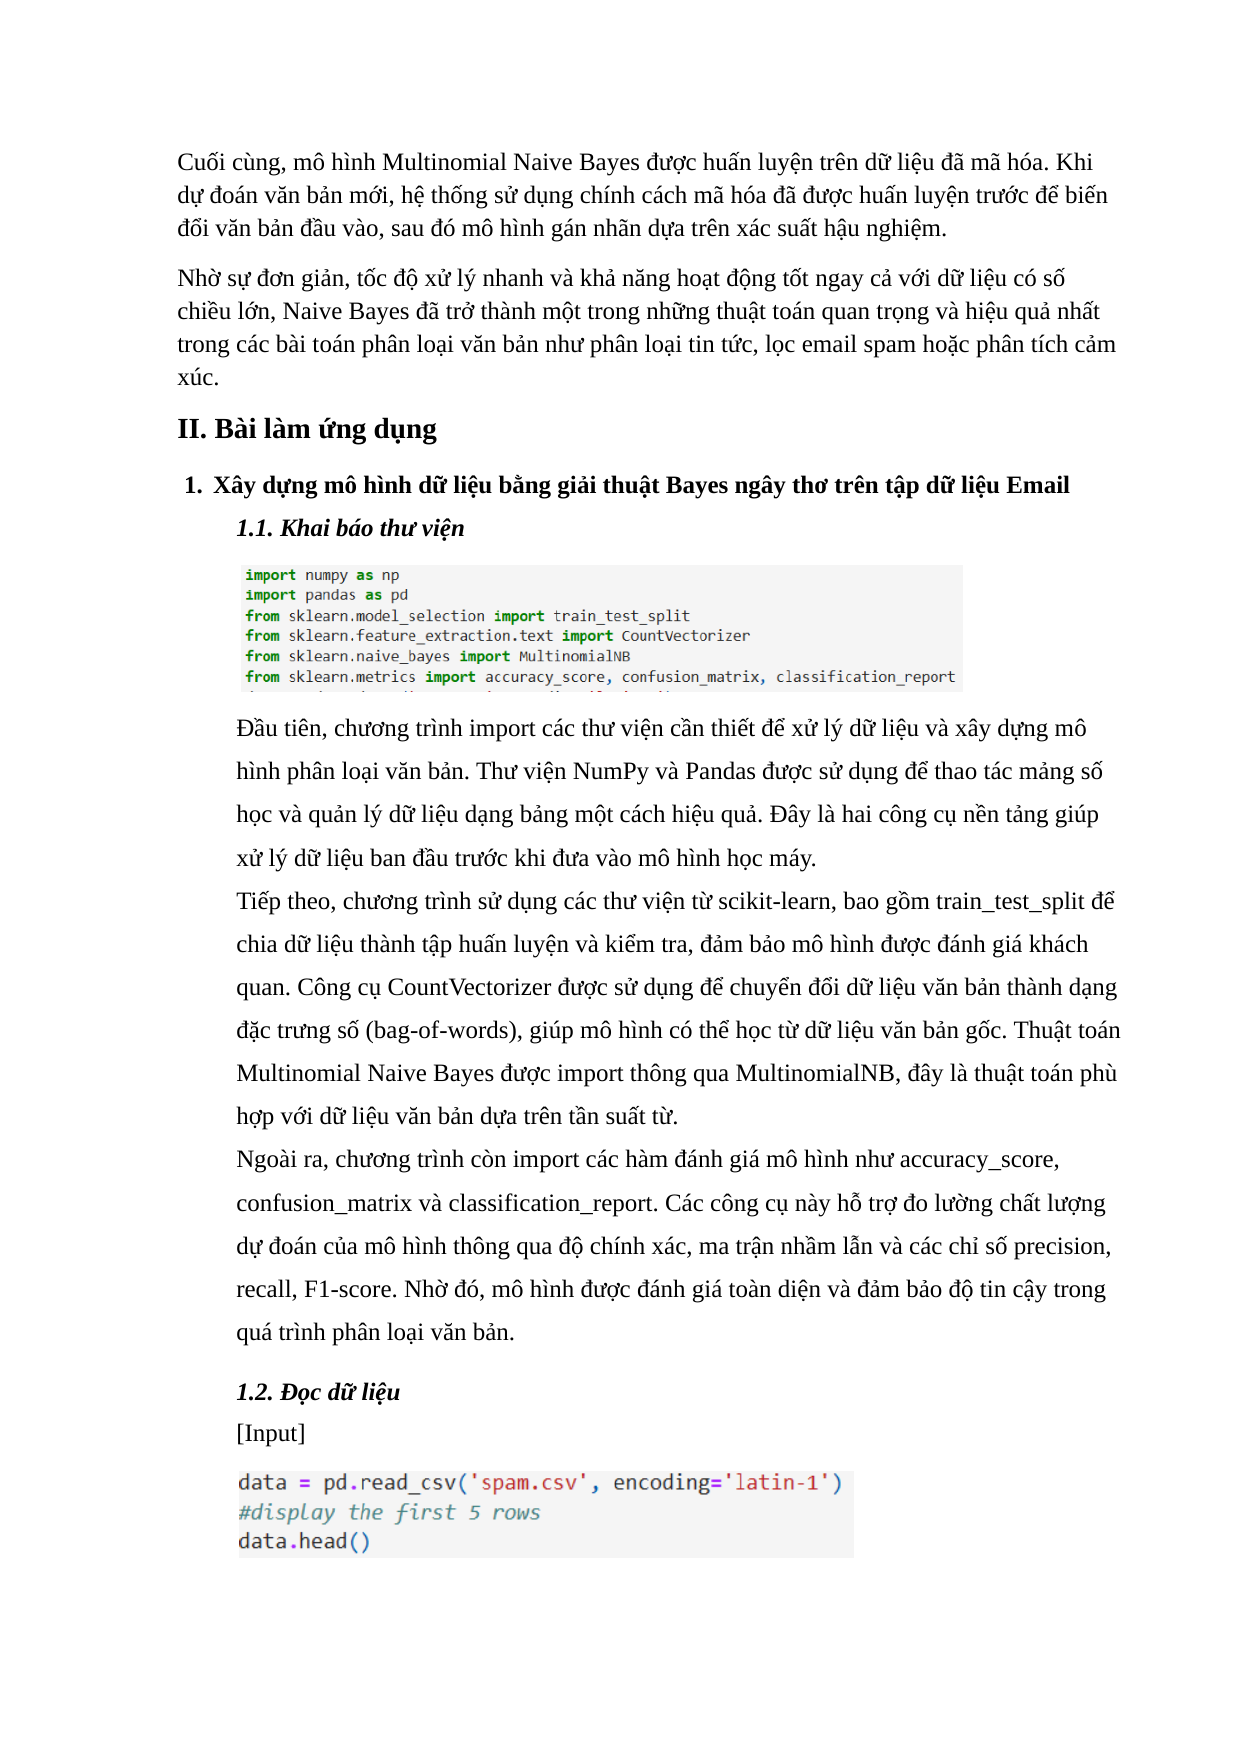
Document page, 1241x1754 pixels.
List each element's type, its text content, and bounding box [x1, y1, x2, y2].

subtitle II. Bài làm ứng dụng [177, 411, 1122, 445]
subtitle 1.2. Đọc dữ liệu [236, 1377, 1122, 1406]
picture [236, 556, 963, 697]
text [Input] [236, 1418, 1122, 1447]
list Xây dựng mô hình dữ liệu bằng giải thuật Bayes ngây thơ trên tập dữ liệu Email [184, 470, 1122, 499]
picture [236, 1467, 867, 1558]
text Cuối cùng, mô hình Multinomial Naive Bayes được huấn luyện trên dữ liệu đã mã hóa. Khi dự đoán văn bản mới, hệ thống sử dụng chính cách mã hóa đã được huấn luyện trước để biến đổi văn bản đầu vào, sau đó mô hình gán nhãn dựa trên xác suất hậu nghiệm. [177, 147, 1122, 242]
list 1.1. Khai báo thư viện [236, 513, 1122, 542]
list Tiếp theo, chương trình sử dụng các thư viện từ scikit-learn, bao gồm train_test_split để chia dữ liệu thành tập huấn luyện và kiểm tra, đảm bảo mô hình được đánh giá khách quan. Công cụ CountVectorizer được sử dụng để chuyển đổi dữ liệu văn bản thành dạng đặc trưng số (bag-of-words), giúp mô hình có thể học từ dữ liệu văn bản gốc. Thuật toán Multinomial Naive Bayes được import thông qua MultinomialNB, đây là thuật toán phù hợp với dữ liệu văn bản dựa trên tần suất từ. [236, 886, 1122, 1130]
list Đầu tiên, chương trình import các thư viện cần thiết để xử lý dữ liệu và xây dựng mô hình phân loại văn bản. Thư viện NumPy và Pandas được sử dụng để thao tác mảng số học và quản lý dữ liệu dạng bảng một cách hiệu quả. Đây là hai công cụ nền tảng giúp xử lý dữ liệu ban đầu trước khi đưa vào mô hình học máy. [236, 713, 1122, 871]
list Ngoài ra, chương trình còn import các hàm đánh giá mô hình như accuracy_score, confusion_matrix và classification_report. Các công cụ này hỗ trợ đo lường chất lượng dự đoán của mô hình thông qua độ chính xác, ma trận nhầm lẫn và các chỉ số precision, recall, F1-score. Nhờ đó, mô hình được đánh giá toàn diện và đảm bảo độ tin cậy trong quá trình phân loại văn bản. [236, 1144, 1122, 1346]
text Nhờ sự đơn giản, tốc độ xử lý nhanh và khả năng hoạt động tốt ngay cả với dữ liệu có số chiều lớn, Naive Bayes đã trở thành một trong những thuật toán quan trọng và hiệu quả nhất trong các bài toán phân loại văn bản như phân loại tin tức, lọc email spam hoặc phân tích cảm xúc. [177, 263, 1122, 391]
